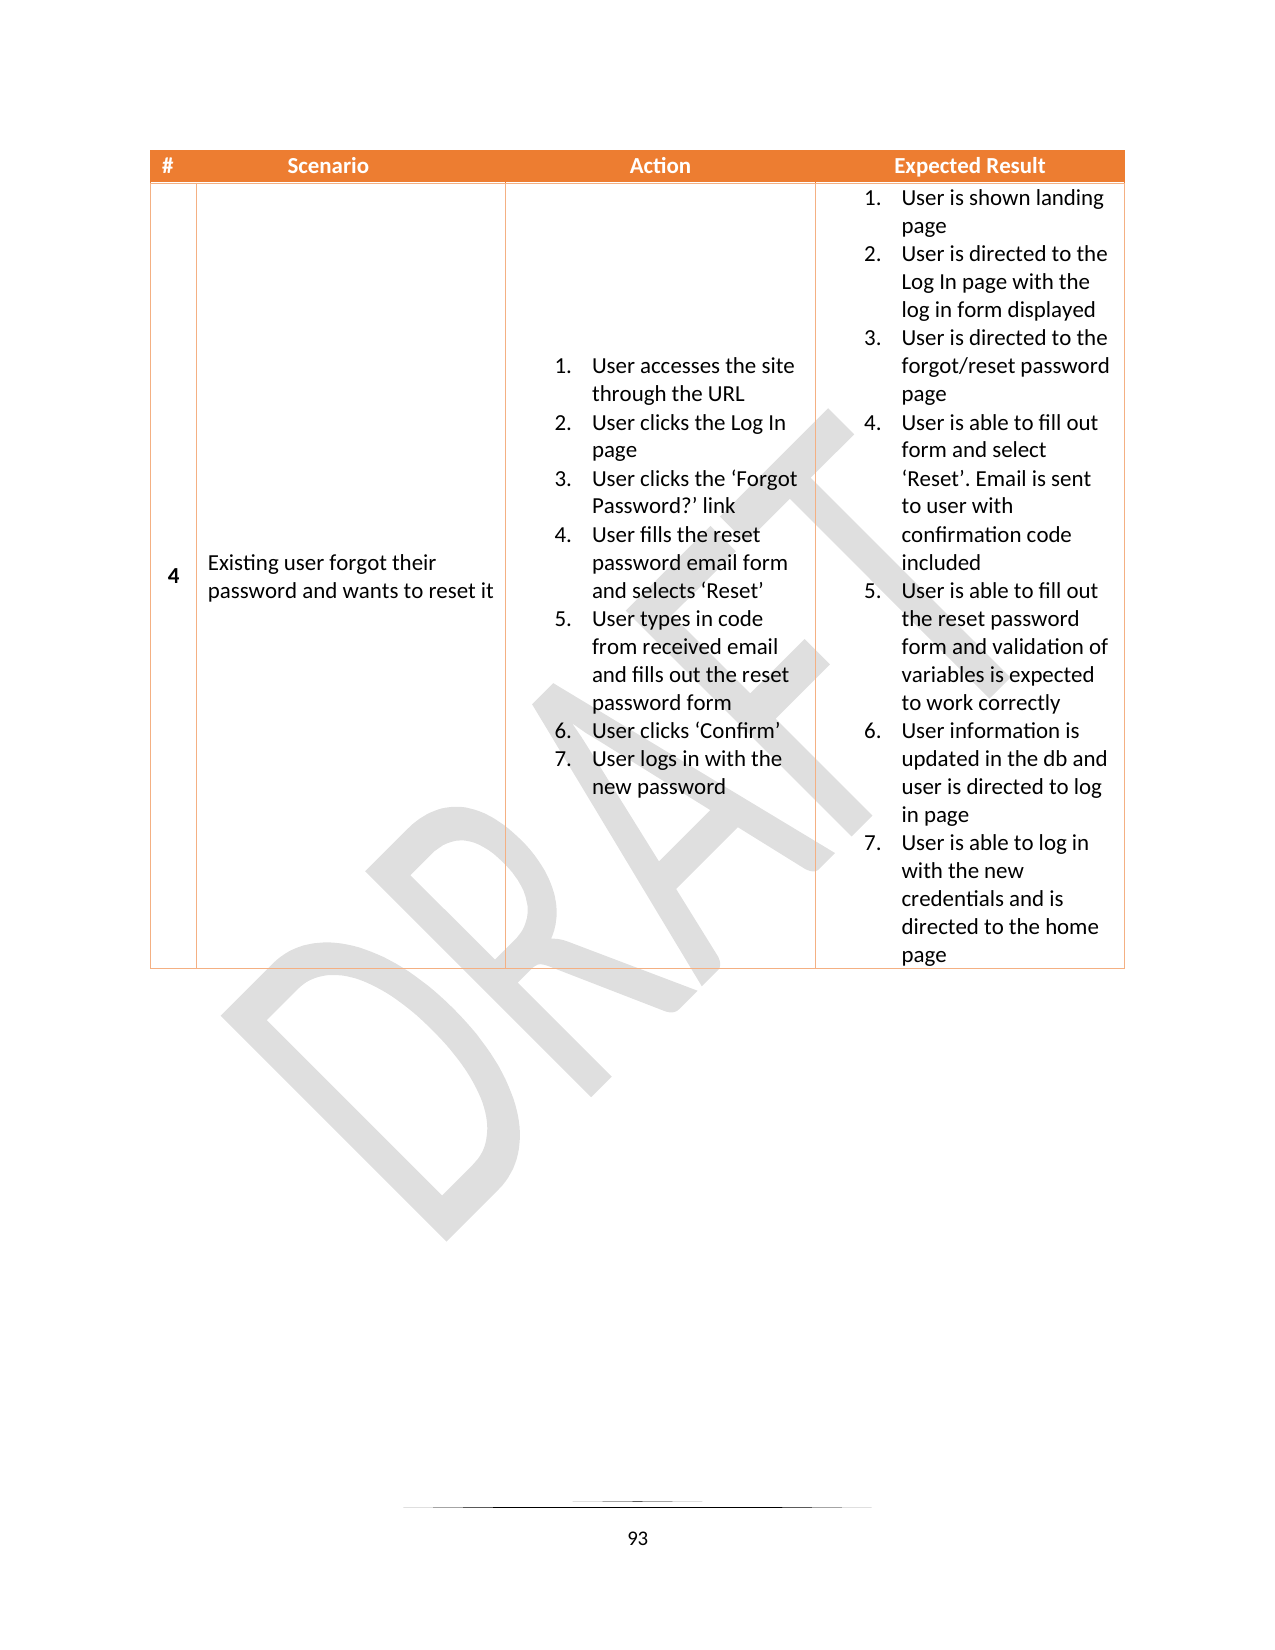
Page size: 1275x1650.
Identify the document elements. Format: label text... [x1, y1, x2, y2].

table_header Expected Result [816, 151, 1124, 182]
table_header Action [506, 151, 815, 182]
table_header # Scenario [151, 151, 505, 182]
table_cell 4 [151, 184, 196, 968]
table_cell Existing user forgot their password and wants to reset it [197, 184, 505, 968]
table_cell User is shown landing page User is directed to the Log In page with the log in form displayed User is directed to the forgot/reset password page User is able to fill out form and select ‘Reset’. Email is sent to user with confirmation code included User is able to fill out the reset password form and validation of variables is expected to work correctly User information is updated in the db and user is directed to log in page User is able to log in with the new credentials and is directed to the home page [816, 184, 1124, 968]
table_cell User accesses the site through the URL User clicks the Log In page User clicks the ‘Forgot Password?’ link User fills the reset password email form and selects ‘Reset’ User types in code from received email and fills out the reset password form User clicks ‘Confirm’ User logs in with the new password [506, 184, 815, 968]
